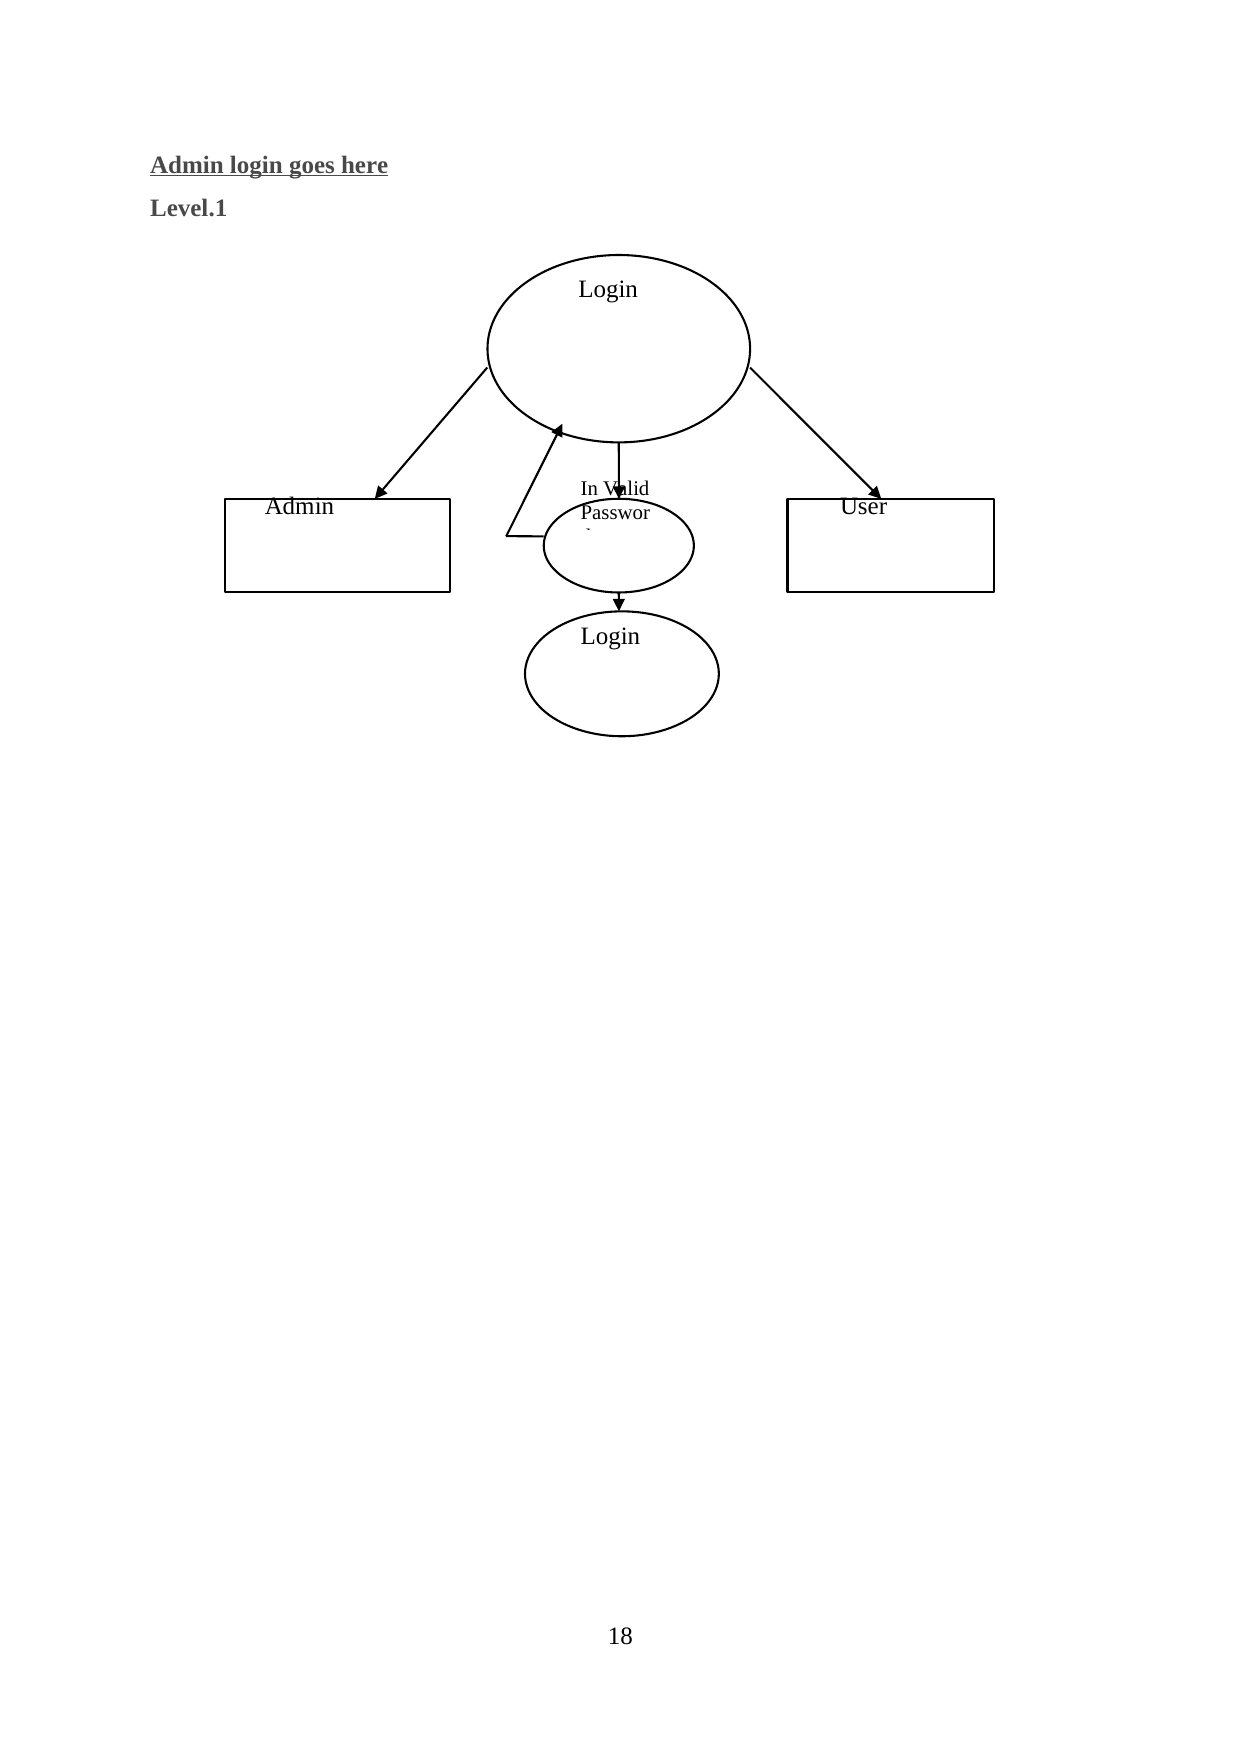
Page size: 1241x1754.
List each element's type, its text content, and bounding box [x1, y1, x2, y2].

text Admin login goes here [150, 150, 1090, 179]
text Level.1 [150, 193, 1090, 743]
